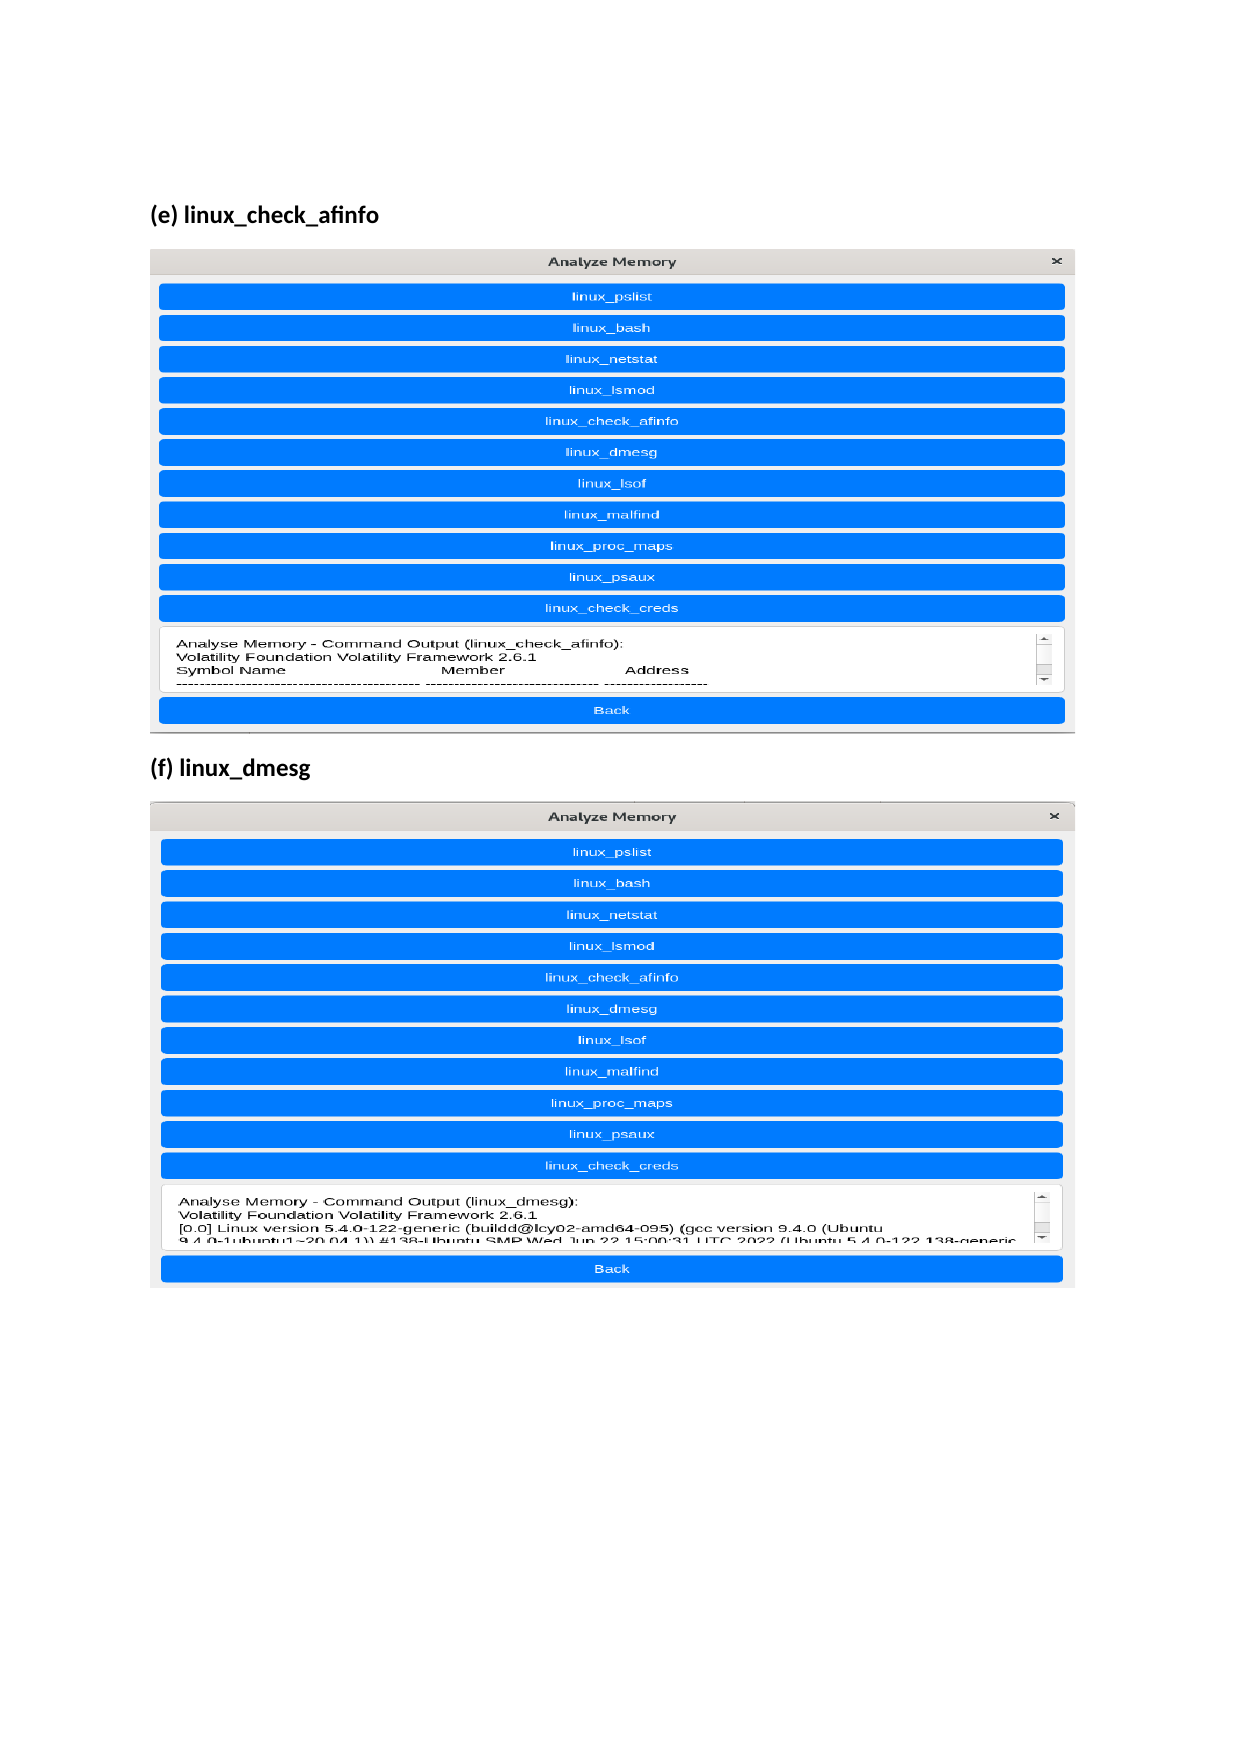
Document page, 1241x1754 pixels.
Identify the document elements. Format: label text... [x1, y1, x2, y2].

text (f) linux_dmesg [150, 752, 1090, 783]
text (e) linux_check_afinfo [150, 199, 1090, 230]
picture [150, 801, 1075, 1288]
picture [150, 249, 1075, 734]
